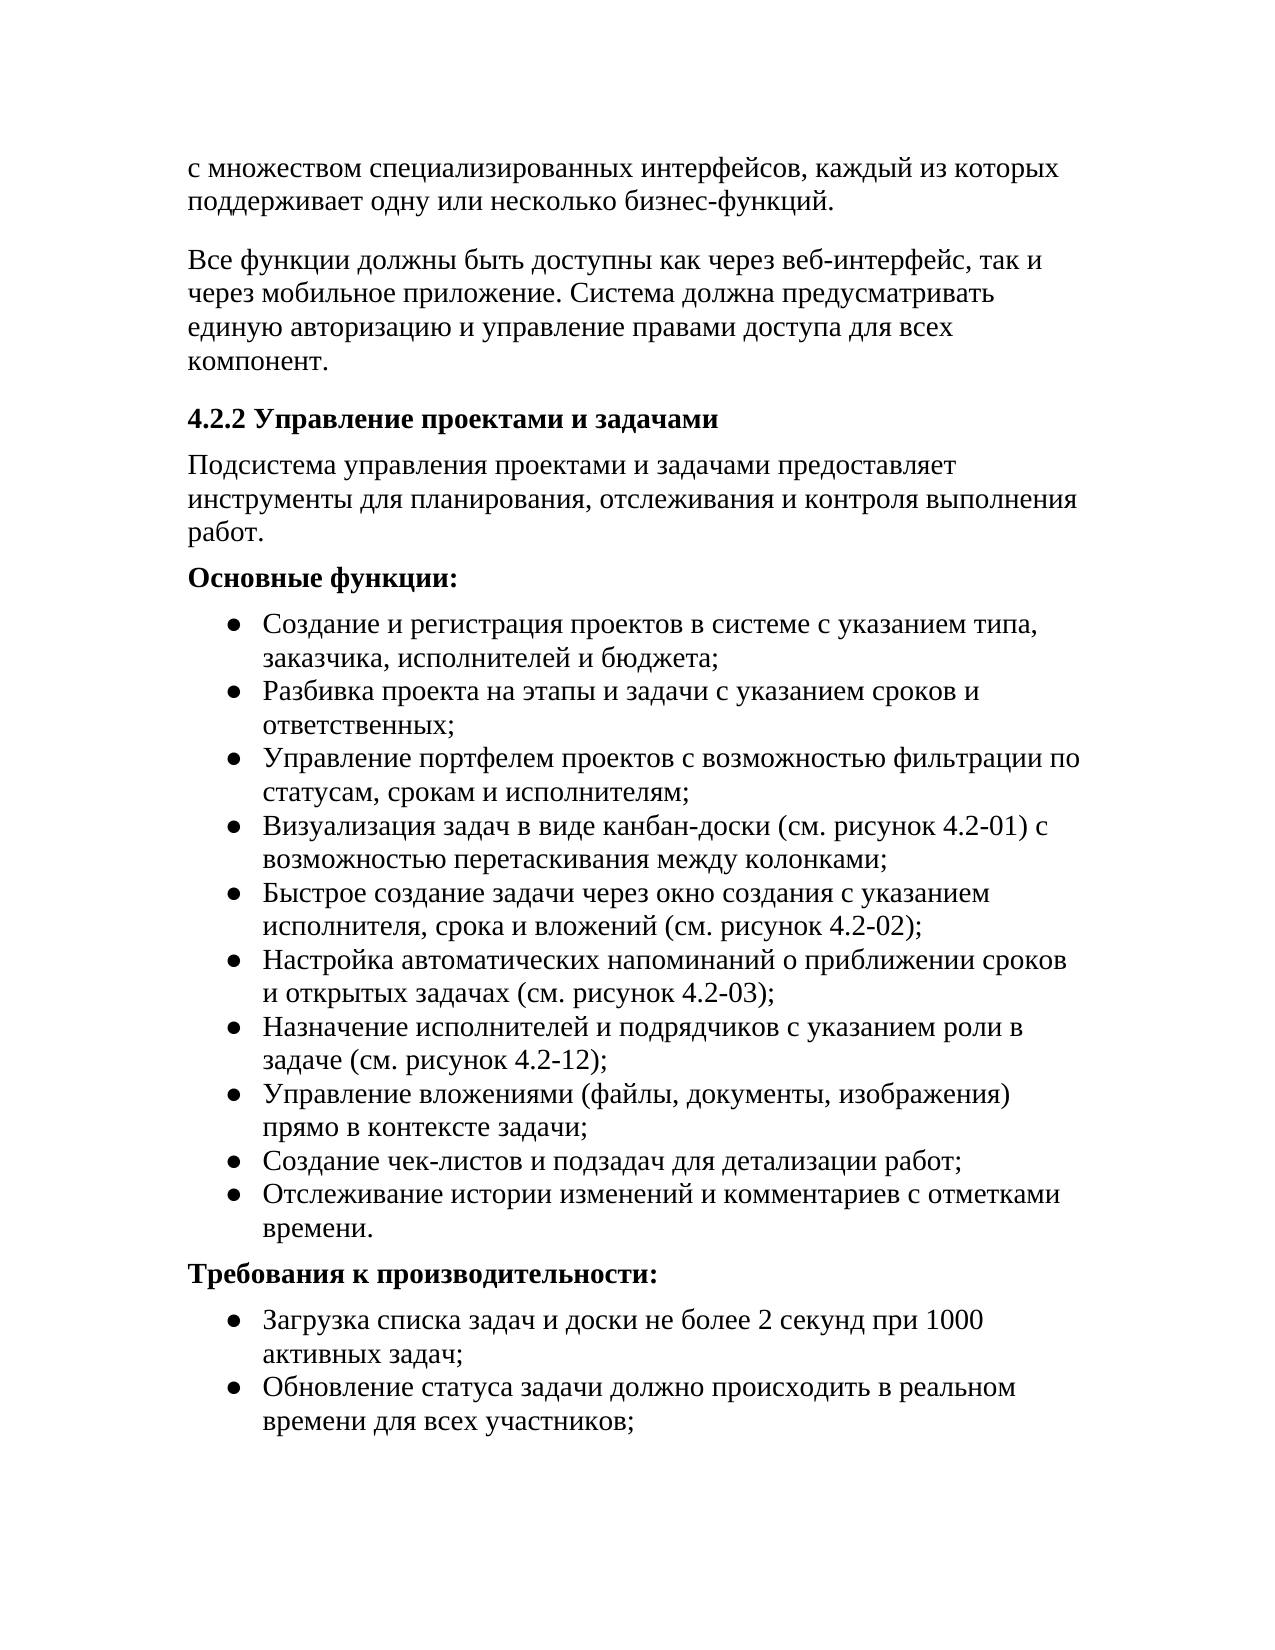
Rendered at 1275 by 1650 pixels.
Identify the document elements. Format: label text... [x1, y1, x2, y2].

list Управление вложениями (файлы, документы, изображения) прямо в контексте задачи; [225, 1076, 1087, 1143]
text Требования к производительности: [187, 1256, 1087, 1290]
list Разбивка проекта на этапы и задачи с указанием сроков и ответственных; [225, 673, 1087, 741]
text Подсистема управления проектами и задачами предоставляет инструменты для планирования, отслеживания и контроля выполнения работ. [187, 447, 1087, 548]
list Обновление статуса задачи должно происходить в реальном времени для всех участников; [225, 1369, 1087, 1436]
subtitle 4.2.2 Управление проектами и задачами [187, 401, 1087, 435]
list Создание и регистрация проектов в системе с указанием типа, заказчика, исполнителей и бюджета; [225, 606, 1087, 673]
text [187, 150, 1087, 217]
list Создание чек-листов и подзадач для детализации работ; [225, 1143, 1087, 1177]
list Отслеживание истории изменений и комментариев с отметками времени. [225, 1177, 1087, 1244]
list Визуализация задач в виде канбан-доски (см. рисунок 4.2-01) с возможностью перетаскивания между колонками; [225, 808, 1087, 875]
list Быстрое создание задачи через окно создания с указанием исполнителя, срока и вложений (см. рисунок 4.2-02); [225, 875, 1087, 942]
list Настройка автоматических напоминаний о приближении сроков и открытых задачах (см. рисунок 4.2-03); [225, 942, 1087, 1009]
list Управление портфелем проектов с возможностью фильтрации по статусам, срокам и исполнителям; [225, 741, 1087, 808]
list Загрузка списка задач и доски не более 2 секунд при 1000 активных задач; [225, 1302, 1087, 1369]
text Основные функции: [187, 560, 1087, 594]
list Назначение исполнителей и подрядчиков с указанием роли в задаче (см. рисунок 4.2-12); [225, 1009, 1087, 1076]
text Все функции должны быть доступны как через веб-интерфейс, так и через мобильное приложение. Система должна предусматривать единую авторизацию и управление правами доступа для всех компонент. [187, 242, 1087, 376]
